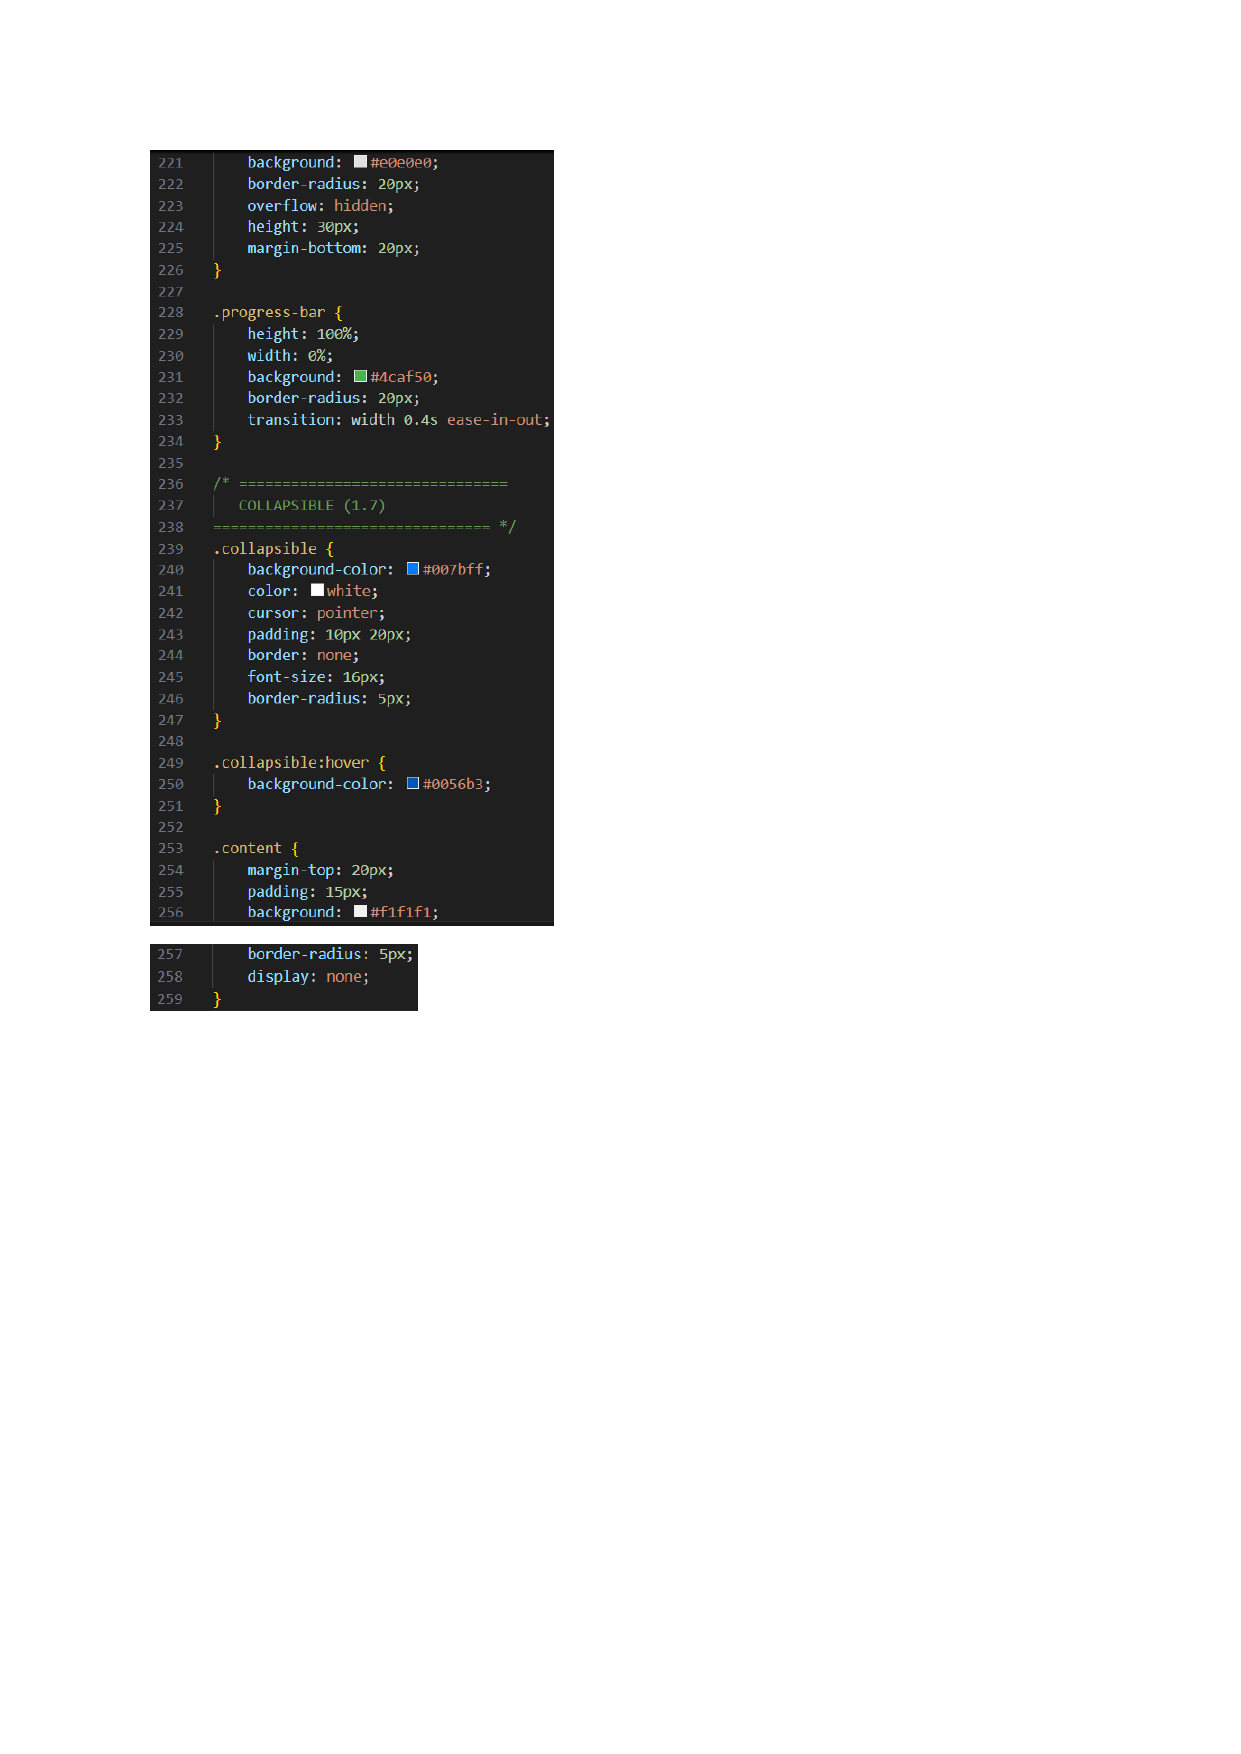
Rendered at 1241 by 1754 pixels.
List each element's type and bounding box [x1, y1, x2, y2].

picture [150, 944, 418, 1011]
picture [150, 150, 554, 926]
